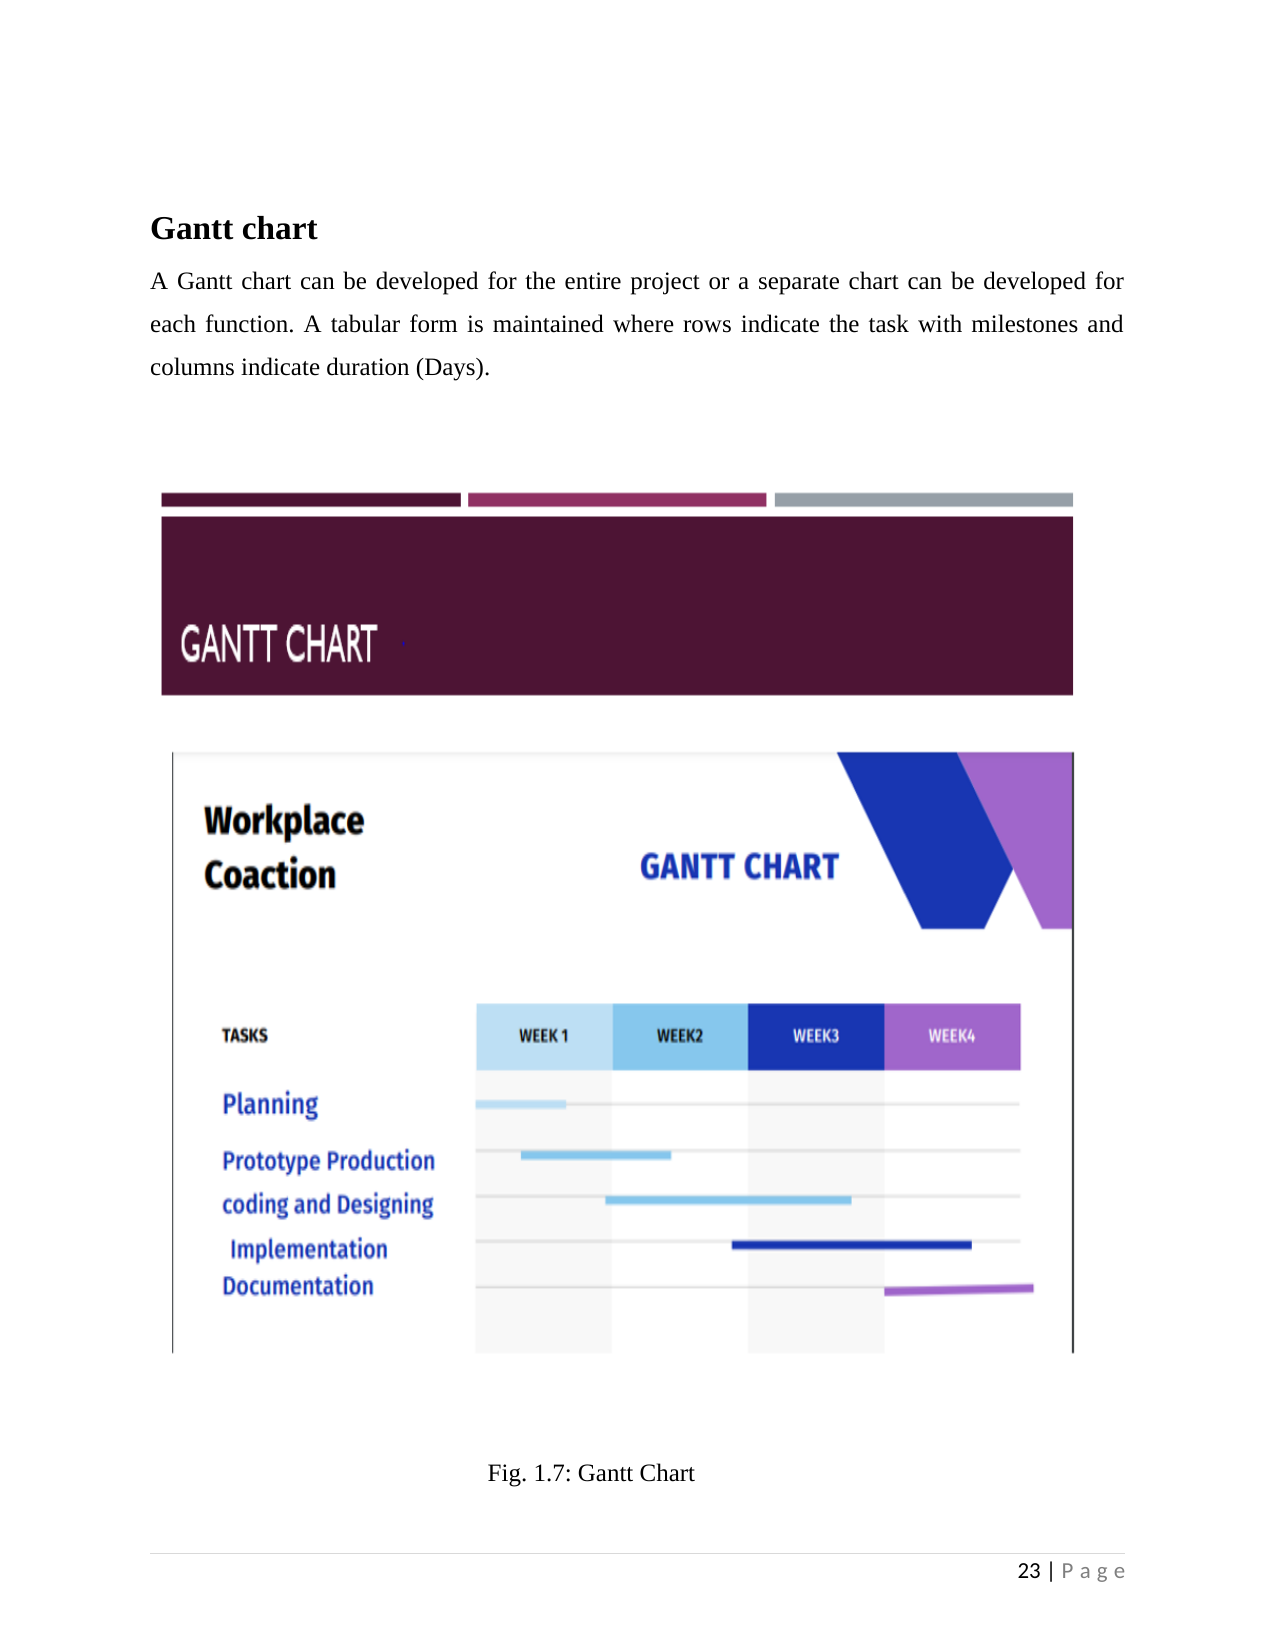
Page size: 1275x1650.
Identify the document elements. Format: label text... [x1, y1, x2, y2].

text A Gantt chart can be developed for the entire project or a separate chart can be developed for each function. A tabular form is maintained where rows indicate the task with milestones and columns indicate duration (Days). [150, 266, 1125, 381]
text Fig. 1.7: Gantt Chart [150, 1458, 1125, 1487]
text Gantt chart [150, 208, 1125, 246]
picture [150, 465, 1091, 1440]
